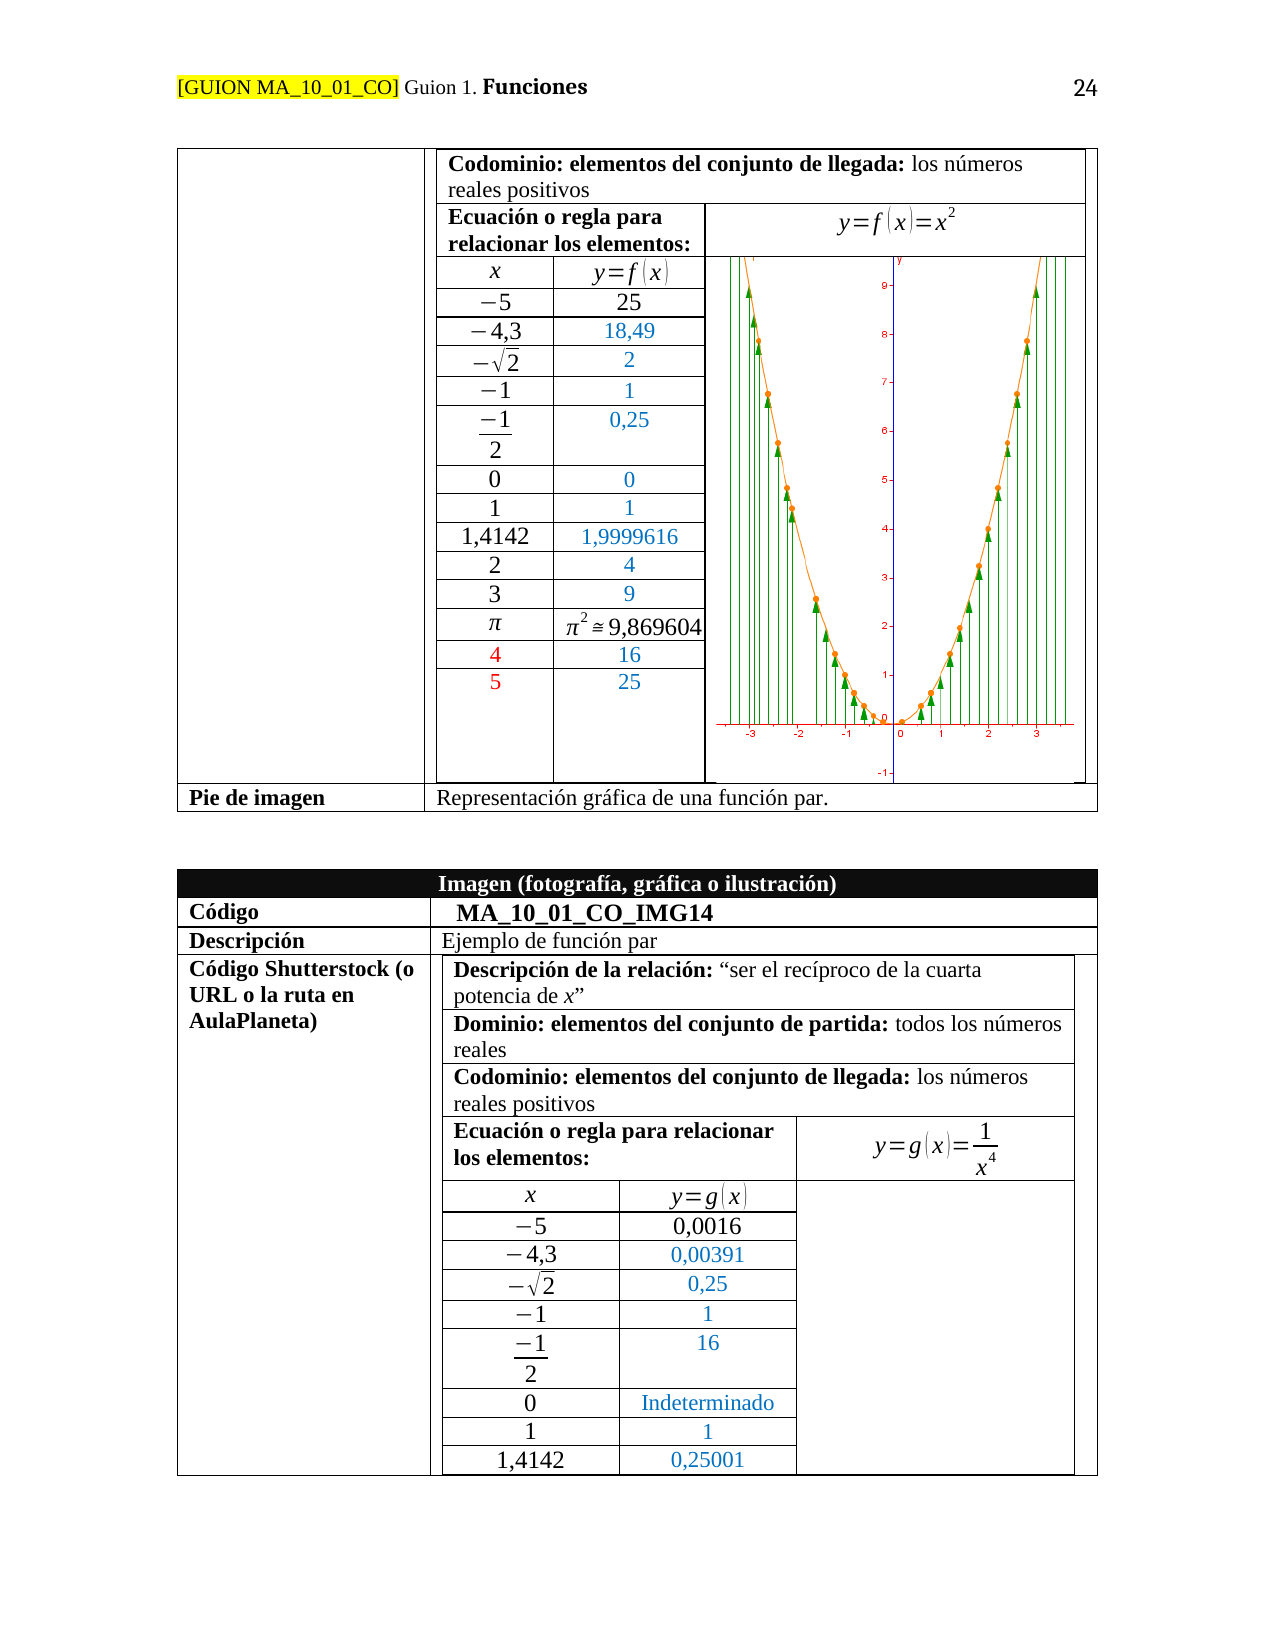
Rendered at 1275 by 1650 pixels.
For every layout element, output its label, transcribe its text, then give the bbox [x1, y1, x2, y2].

table_cell [554, 289, 704, 316]
table_cell [437, 318, 553, 345]
table_cell [443, 1301, 619, 1328]
table_cell [554, 580, 704, 608]
table_cell [443, 1181, 619, 1211]
table_cell [554, 609, 704, 640]
table_cell [554, 552, 704, 579]
table_cell [443, 1117, 796, 1180]
table_header Imagen (fotografía, gráfica o ilustración) [178, 870, 1097, 897]
table_cell [425, 149, 436, 783]
table_cell [443, 1329, 619, 1388]
table_cell [554, 318, 704, 345]
table_cell [443, 1213, 619, 1240]
table_cell [620, 1418, 796, 1445]
table_cell [437, 523, 553, 551]
table_cell [797, 1181, 1074, 1474]
table_cell [554, 494, 704, 522]
table_cell [443, 1064, 1074, 1116]
table_cell [620, 1329, 796, 1388]
table_cell Pie de imagen [178, 784, 424, 811]
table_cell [178, 149, 424, 783]
table_cell [620, 1270, 796, 1300]
table_cell [443, 1270, 619, 1300]
table_cell [620, 1181, 796, 1211]
table_cell [437, 150, 1085, 203]
table_cell [437, 494, 553, 522]
table_cell [437, 580, 553, 608]
table_cell [437, 257, 553, 288]
table_cell [1075, 955, 1097, 1475]
table_cell Ejemplo de función par [431, 928, 1097, 954]
table_cell [443, 1241, 619, 1269]
table_cell [620, 1301, 796, 1328]
table_cell [554, 466, 704, 493]
table_cell MA_10_01_CO_IMG14 [431, 898, 1097, 926]
table_cell [1074, 257, 1085, 782]
table_cell [437, 204, 704, 256]
table_cell [554, 523, 704, 551]
table_cell Código [178, 898, 430, 926]
table_cell [437, 377, 553, 405]
table_cell [620, 1241, 796, 1269]
table_cell [554, 257, 704, 288]
table_cell [706, 257, 716, 782]
table_cell [554, 641, 704, 668]
table_cell [706, 204, 1085, 256]
table_cell [437, 289, 553, 316]
table_cell [554, 669, 704, 782]
table_cell [437, 466, 553, 493]
table_cell [443, 1446, 619, 1474]
table_cell [620, 1389, 796, 1417]
table_cell [437, 346, 553, 376]
table_cell [437, 552, 553, 579]
table_cell [620, 1213, 796, 1240]
table_cell Descripción [178, 928, 430, 954]
table_cell [554, 377, 704, 405]
table_cell [443, 1010, 1074, 1063]
table_cell [437, 406, 553, 465]
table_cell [178, 955, 430, 1475]
table_cell [437, 641, 553, 668]
table_cell [554, 346, 704, 376]
table_cell [443, 1389, 619, 1417]
table_cell [797, 1117, 1074, 1180]
table_cell [431, 955, 442, 1475]
picture [716, 257, 1074, 783]
table_cell [554, 406, 704, 465]
table_cell [443, 956, 1074, 1009]
table_cell [1086, 149, 1097, 783]
table_cell [620, 1446, 796, 1474]
table_cell [437, 669, 553, 782]
table_cell [443, 1418, 619, 1445]
table_cell Representación gráfica de una función par. [425, 784, 1097, 811]
table_cell [437, 609, 553, 640]
